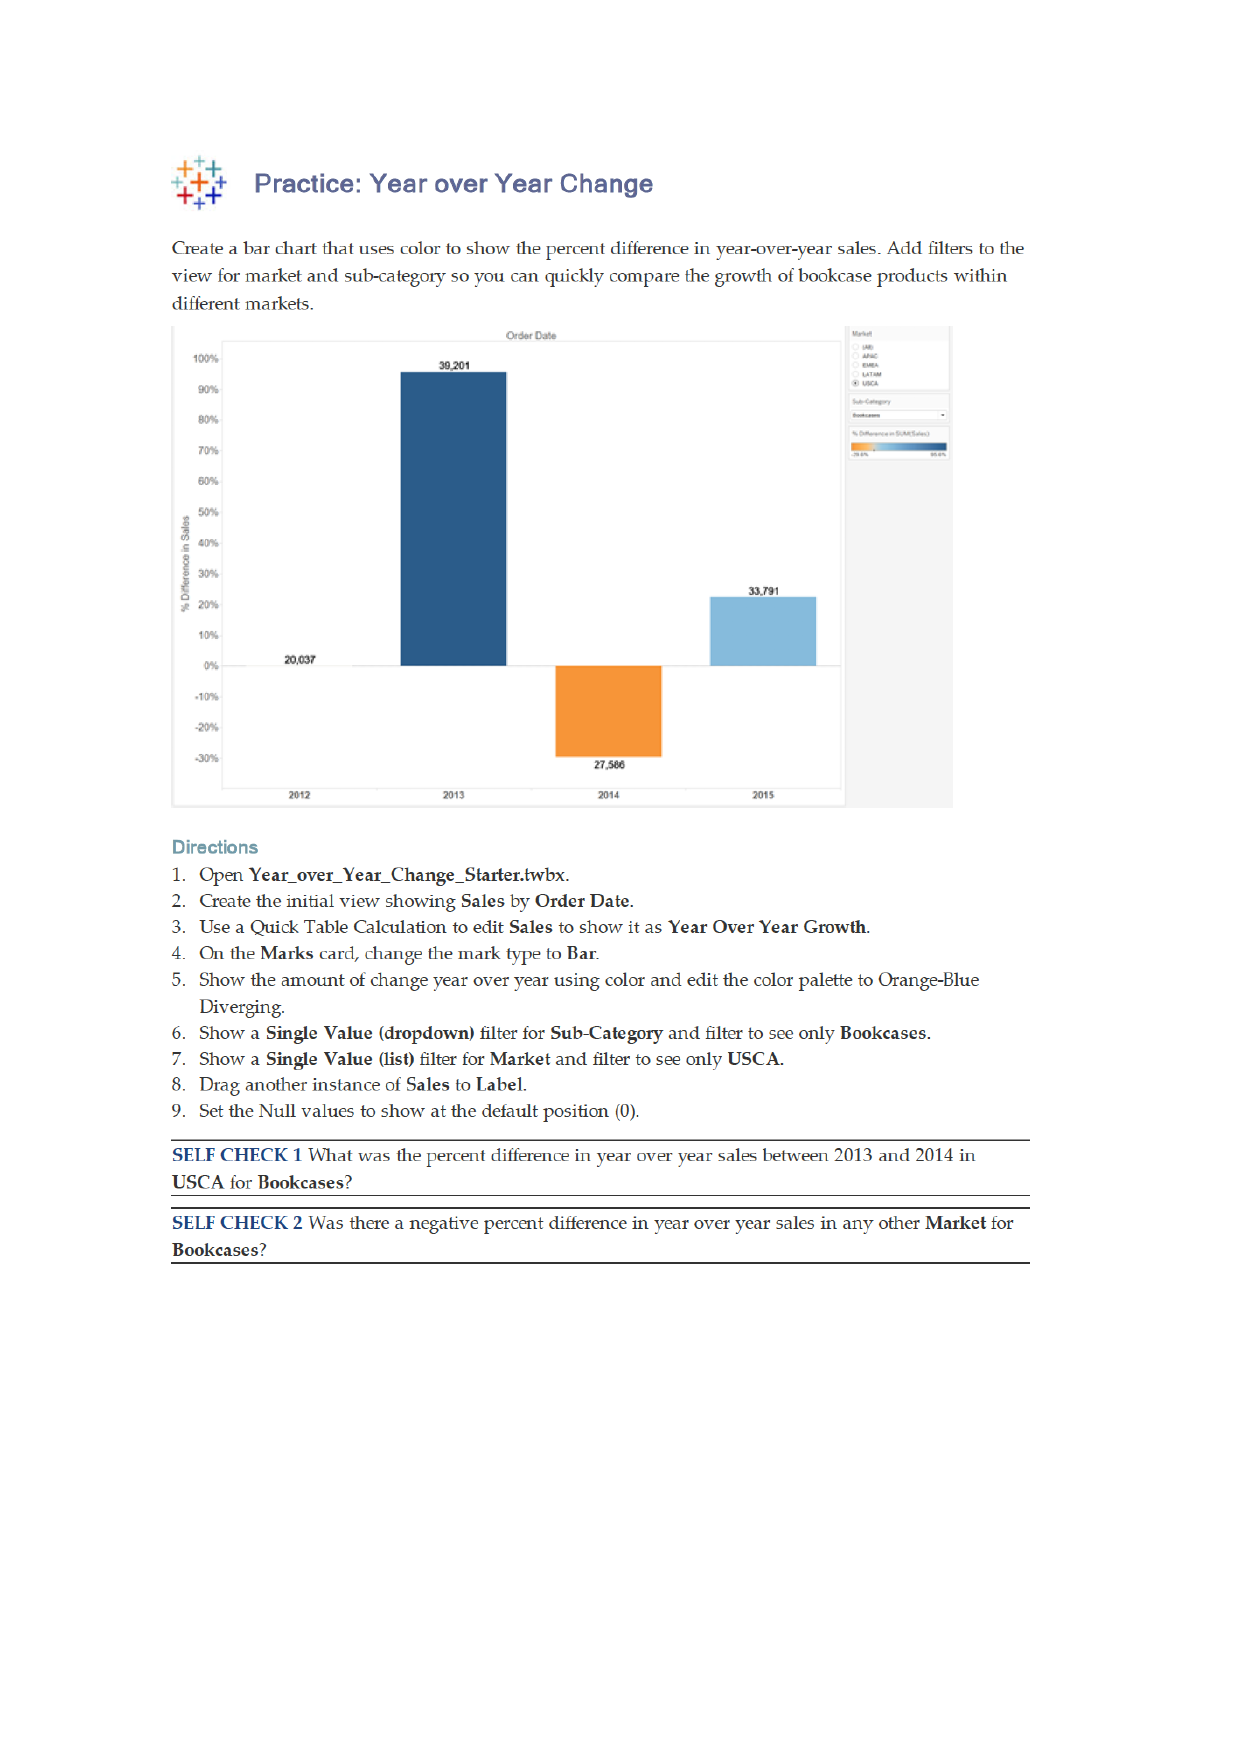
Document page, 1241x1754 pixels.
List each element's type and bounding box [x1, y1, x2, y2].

picture [150, 150, 1091, 1279]
